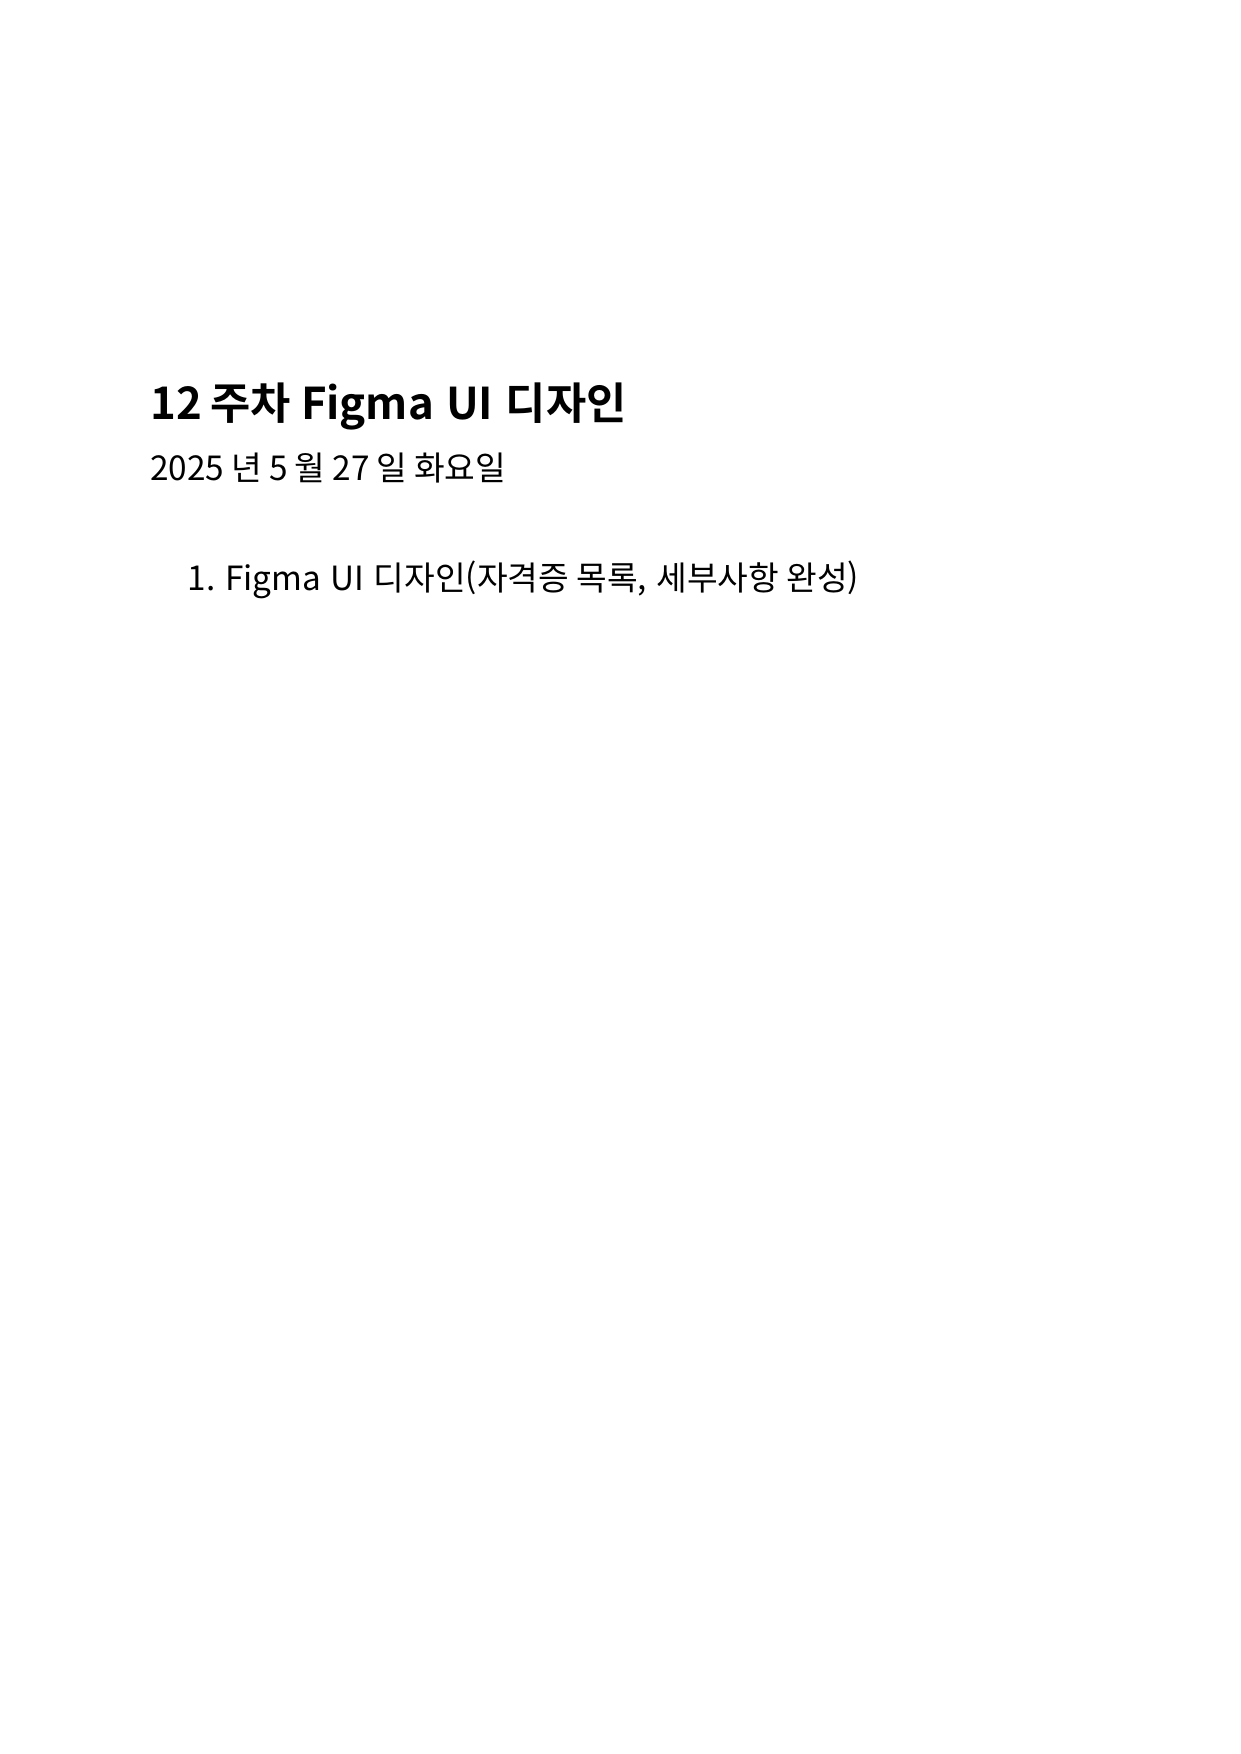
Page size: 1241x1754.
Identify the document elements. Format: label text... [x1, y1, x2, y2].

text 2025년 5월 27일 화요일 [150, 441, 1090, 489]
text 12주차 Figma UI 디자인 [150, 368, 1090, 432]
list Figma UI 디자인(자격증 목록, 세부사항 완성) [187, 552, 1090, 600]
